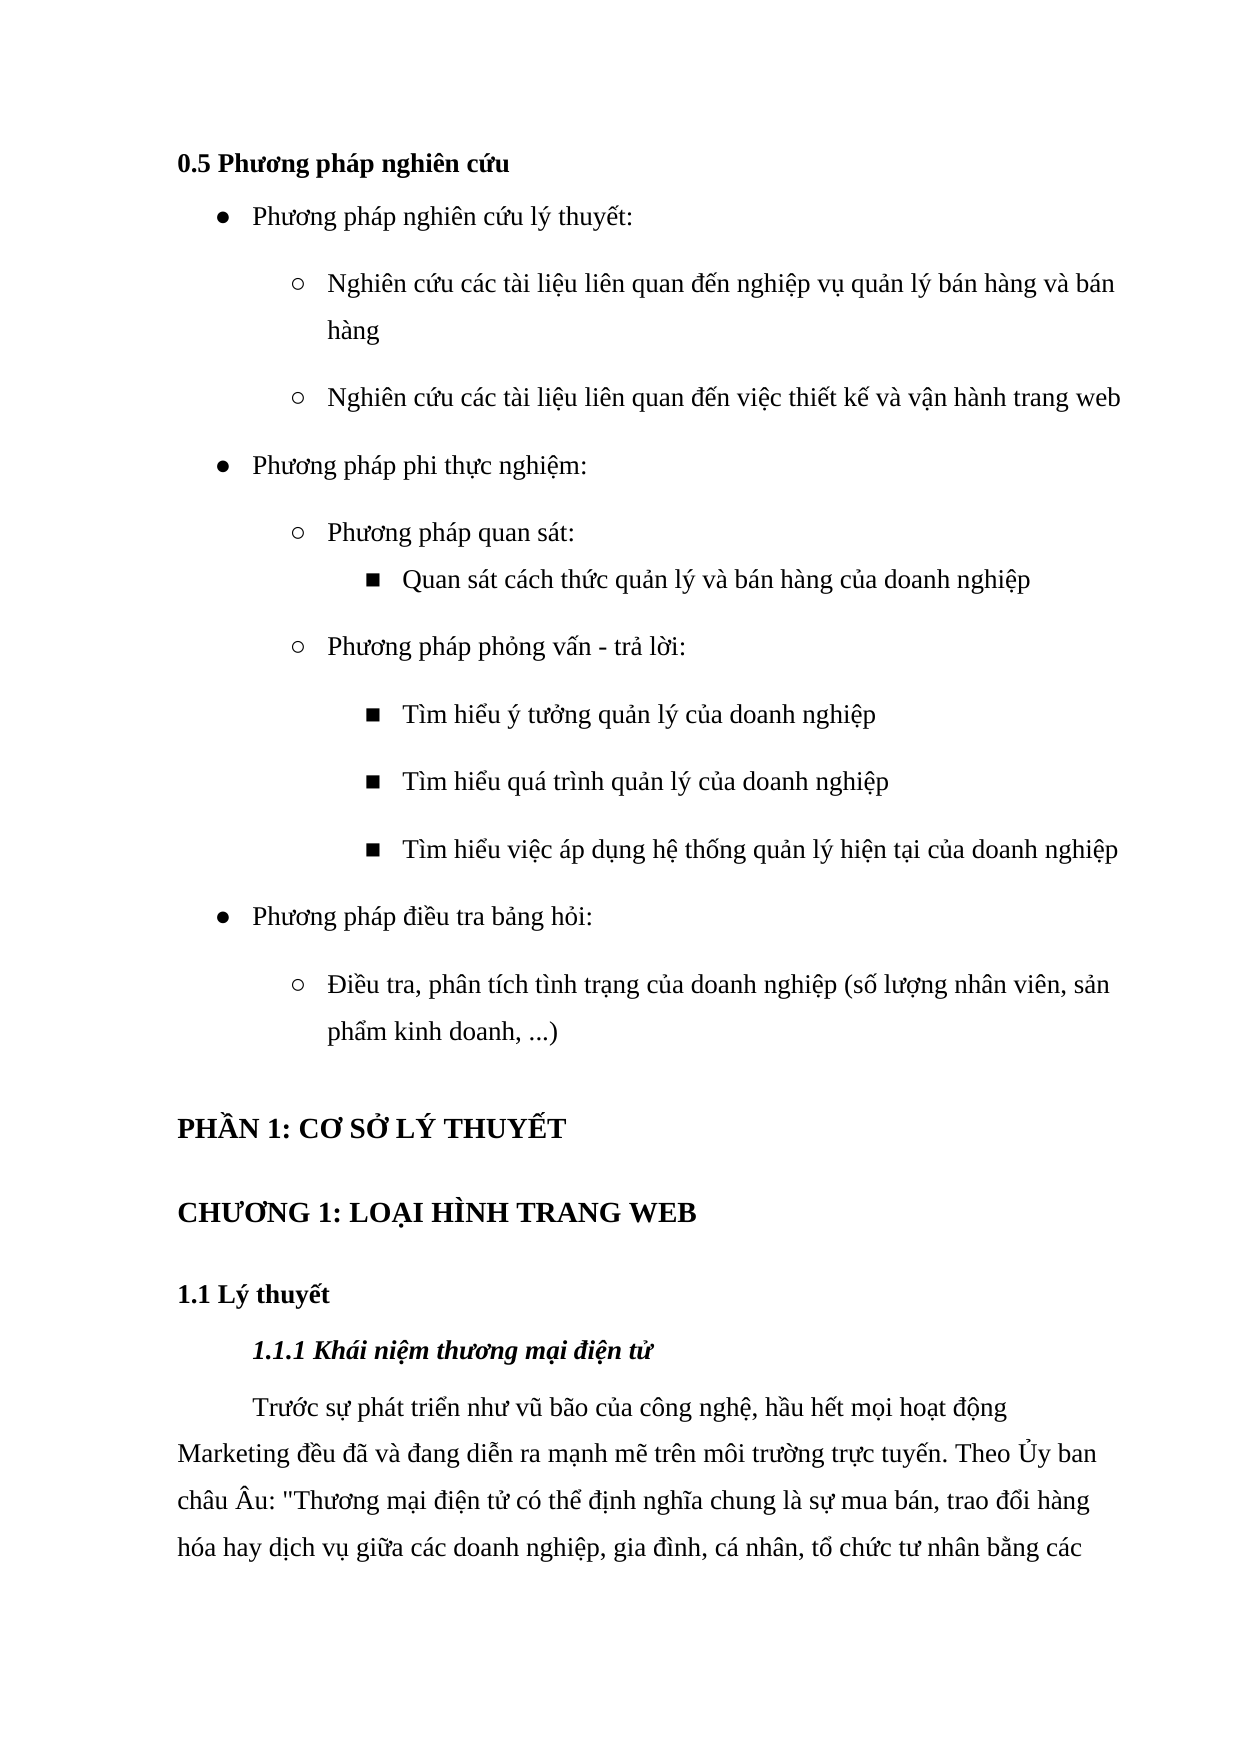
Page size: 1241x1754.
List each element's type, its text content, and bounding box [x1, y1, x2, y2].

list Phương pháp nghiên cứu lý thuyết: [214, 199, 1122, 231]
subtitle 0.5 Phương pháp nghiên cứu [177, 148, 1122, 179]
list Quan sát cách thức quản lý và bán hàng của doanh nghiệp [364, 563, 1122, 594]
title CHƯƠNG 1: LOẠI HÌNH TRANG WEB [177, 1195, 1122, 1228]
list Nghiên cứu các tài liệu liên quan đến nghiệp vụ quản lý bán hàng và bán hàng [289, 267, 1122, 345]
subtitle 1.1.1 Khái niệm thương mại điện tử [177, 1334, 1122, 1366]
subtitle 1.1 Lý thuyết [177, 1278, 1122, 1309]
list Tìm hiểu việc áp dụng hệ thống quản lý hiện tại của doanh nghiệp [364, 833, 1122, 864]
title PHẦN 1: CƠ SỞ LÝ THUYẾT [177, 1111, 1122, 1145]
list Điều tra, phân tích tình trạng của doanh nghiệp (số lượng nhân viên, sản phẩm kinh doanh, ...) [289, 968, 1122, 1046]
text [177, 1391, 1122, 1562]
list Tìm hiểu ý tưởng quản lý của doanh nghiệp [364, 698, 1122, 729]
list Phương pháp điều tra bảng hỏi: [214, 900, 1122, 932]
list Phương pháp quan sát: [289, 516, 1122, 547]
list Phương pháp phi thực nghiệm: [214, 449, 1122, 480]
list Tìm hiểu quá trình quản lý của doanh nghiệp [364, 765, 1122, 797]
list Nghiên cứu các tài liệu liên quan đến việc thiết kế và vận hành trang web [289, 381, 1122, 412]
list Phương pháp phỏng vấn - trả lời: [289, 630, 1122, 662]
